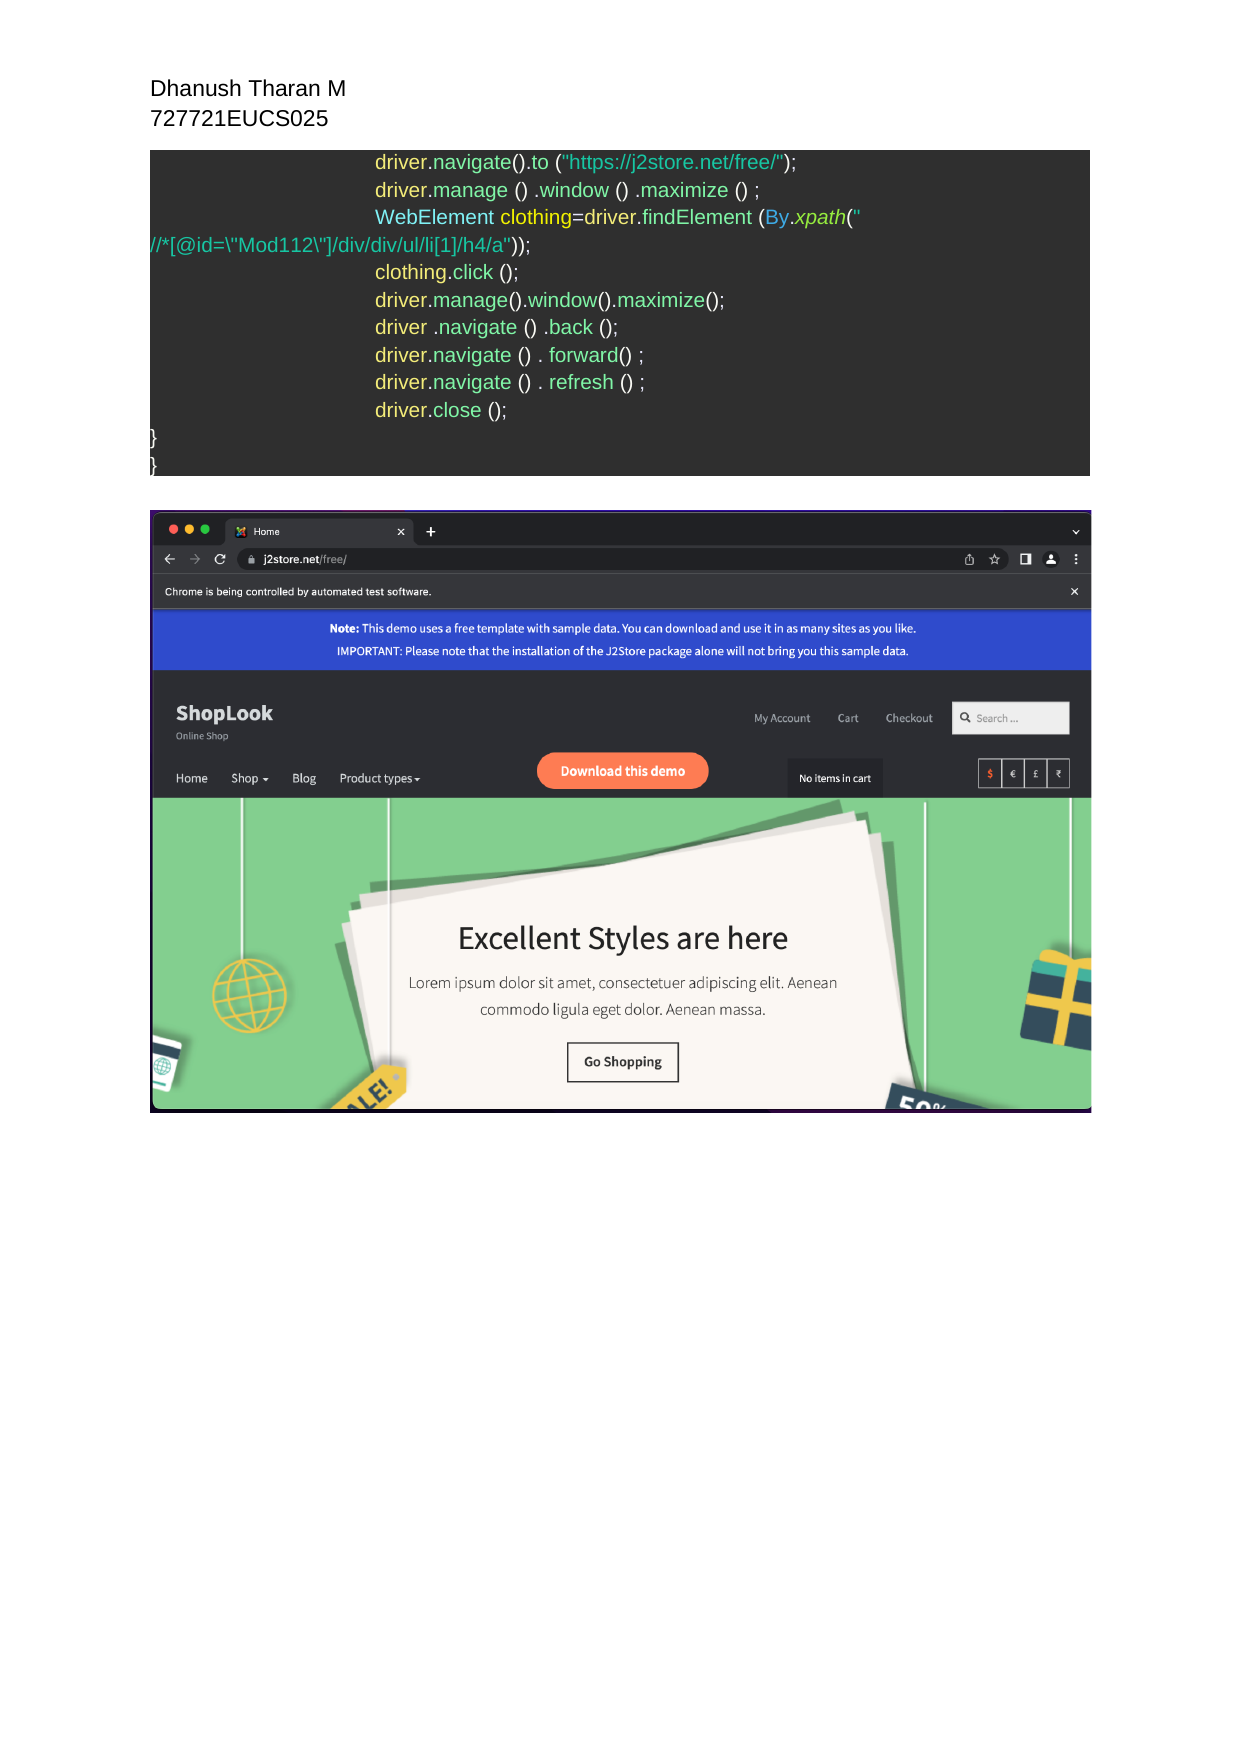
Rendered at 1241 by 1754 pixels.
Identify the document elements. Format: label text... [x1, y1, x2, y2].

text } [150, 452, 1090, 476]
text driver.navigate () . refresh () ; [150, 370, 1090, 394]
text clothing.click (); [150, 260, 1090, 284]
picture [150, 510, 1092, 1113]
text driver .navigate () .back (); [150, 315, 1090, 339]
text WebElement clothing=driver.findElement (By.xpath(" //*[@id=\"Mod112\"]/div/div/ul/li[1]/h4/a")); [150, 205, 1090, 256]
text } [150, 425, 1090, 449]
text driver.manage().window().maximize(); [150, 287, 1090, 311]
text driver.navigate () . forward() ; [150, 342, 1090, 366]
text driver.navigate().to ("https://j2store.net/free/"); [150, 150, 1090, 174]
text driver.manage () .window () .maximize () ; [150, 177, 1090, 201]
text driver.close (); [150, 397, 1090, 421]
